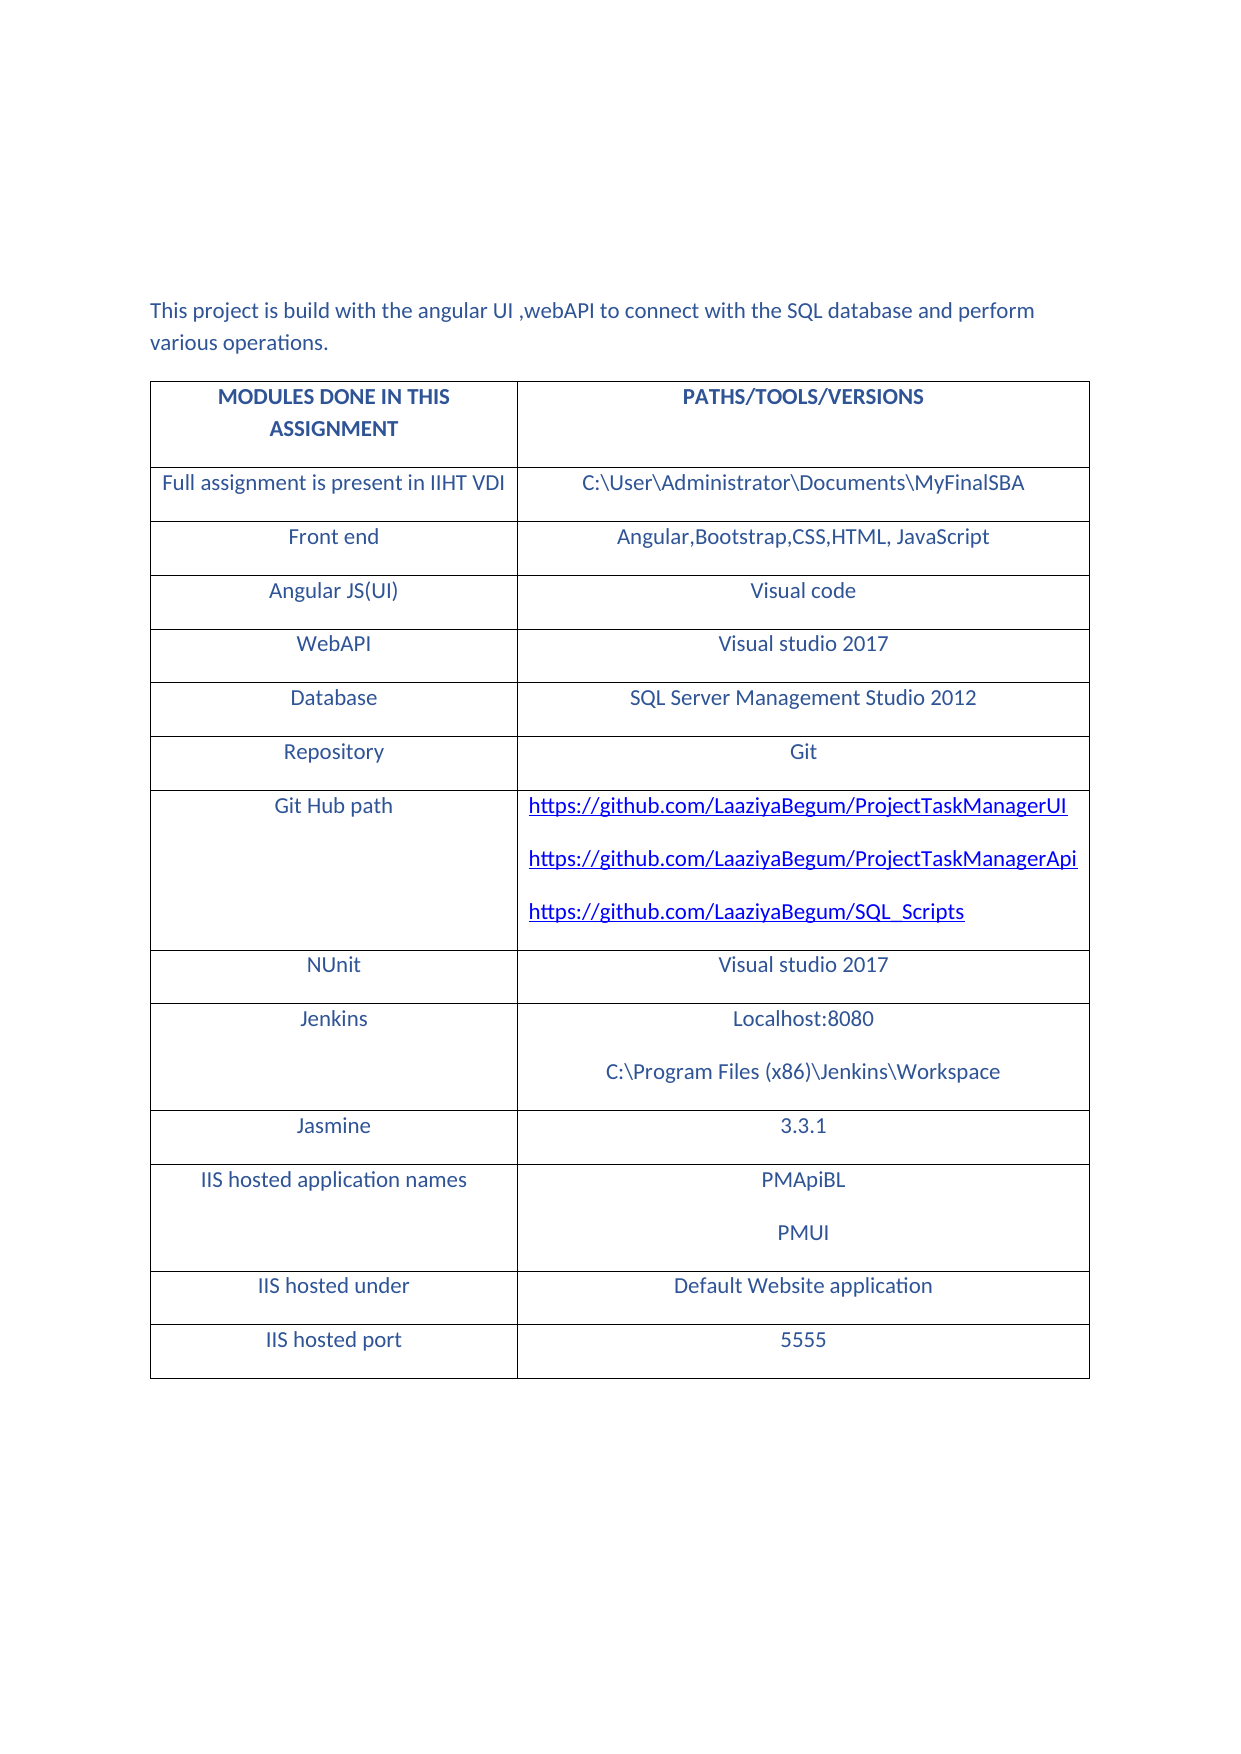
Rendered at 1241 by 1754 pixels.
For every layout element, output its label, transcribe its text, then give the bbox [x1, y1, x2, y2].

table_cell Localhost:8080 C:\Program Files (x86)\Jenkins\Workspace [518, 1004, 1089, 1110]
table_cell IIS hosted port [151, 1325, 517, 1378]
table_cell Default Website application [518, 1272, 1089, 1324]
table_cell Jasmine [151, 1111, 517, 1164]
table_cell Visual code [518, 576, 1089, 628]
table_cell Repository [151, 737, 517, 790]
table_cell Full assignment is present in IIHT VDI [151, 468, 517, 521]
table_cell 3.3.1 [518, 1111, 1089, 1164]
table_cell SQL Server Management Studio 2012 [518, 683, 1089, 736]
table_cell Visual studio 2017 [518, 951, 1089, 1003]
table_cell WebAPI [151, 630, 517, 682]
table_cell Database [151, 683, 517, 736]
table_cell Front end [151, 522, 517, 575]
table_cell Git [518, 737, 1089, 790]
text This project is build with the angular UI ,webAPI to connect with the SQL database and perform various operations. [150, 296, 1090, 356]
table_cell https://github.com/LaaziyaBegum/ProjectTaskManagerUI https://github.com/LaaziyaBegum/ProjectTaskManagerApi https://github.com/LaaziyaBegum/SQL_Scripts [518, 791, 1089, 949]
table_cell Jenkins [151, 1004, 517, 1110]
table_header PATHS/TOOLS/VERSIONS [518, 382, 1089, 467]
table_cell C:\User\Administrator\Documents\MyFinalSBA [518, 468, 1089, 521]
table_cell Git Hub path [151, 791, 517, 949]
table_cell Angular,Bootstrap,CSS,HTML, JavaScript [518, 522, 1089, 575]
table_cell 5555 [518, 1325, 1089, 1378]
table_cell IIS hosted under [151, 1272, 517, 1324]
table_cell IIS hosted application names [151, 1165, 517, 1271]
table_header MODULES DONE IN THIS ASSIGNMENT [151, 382, 517, 467]
table_cell PMApiBL PMUI [518, 1165, 1089, 1271]
table_cell NUnit [151, 951, 517, 1003]
table_cell Visual studio 2017 [518, 630, 1089, 682]
table_cell Angular JS(UI) [151, 576, 517, 628]
